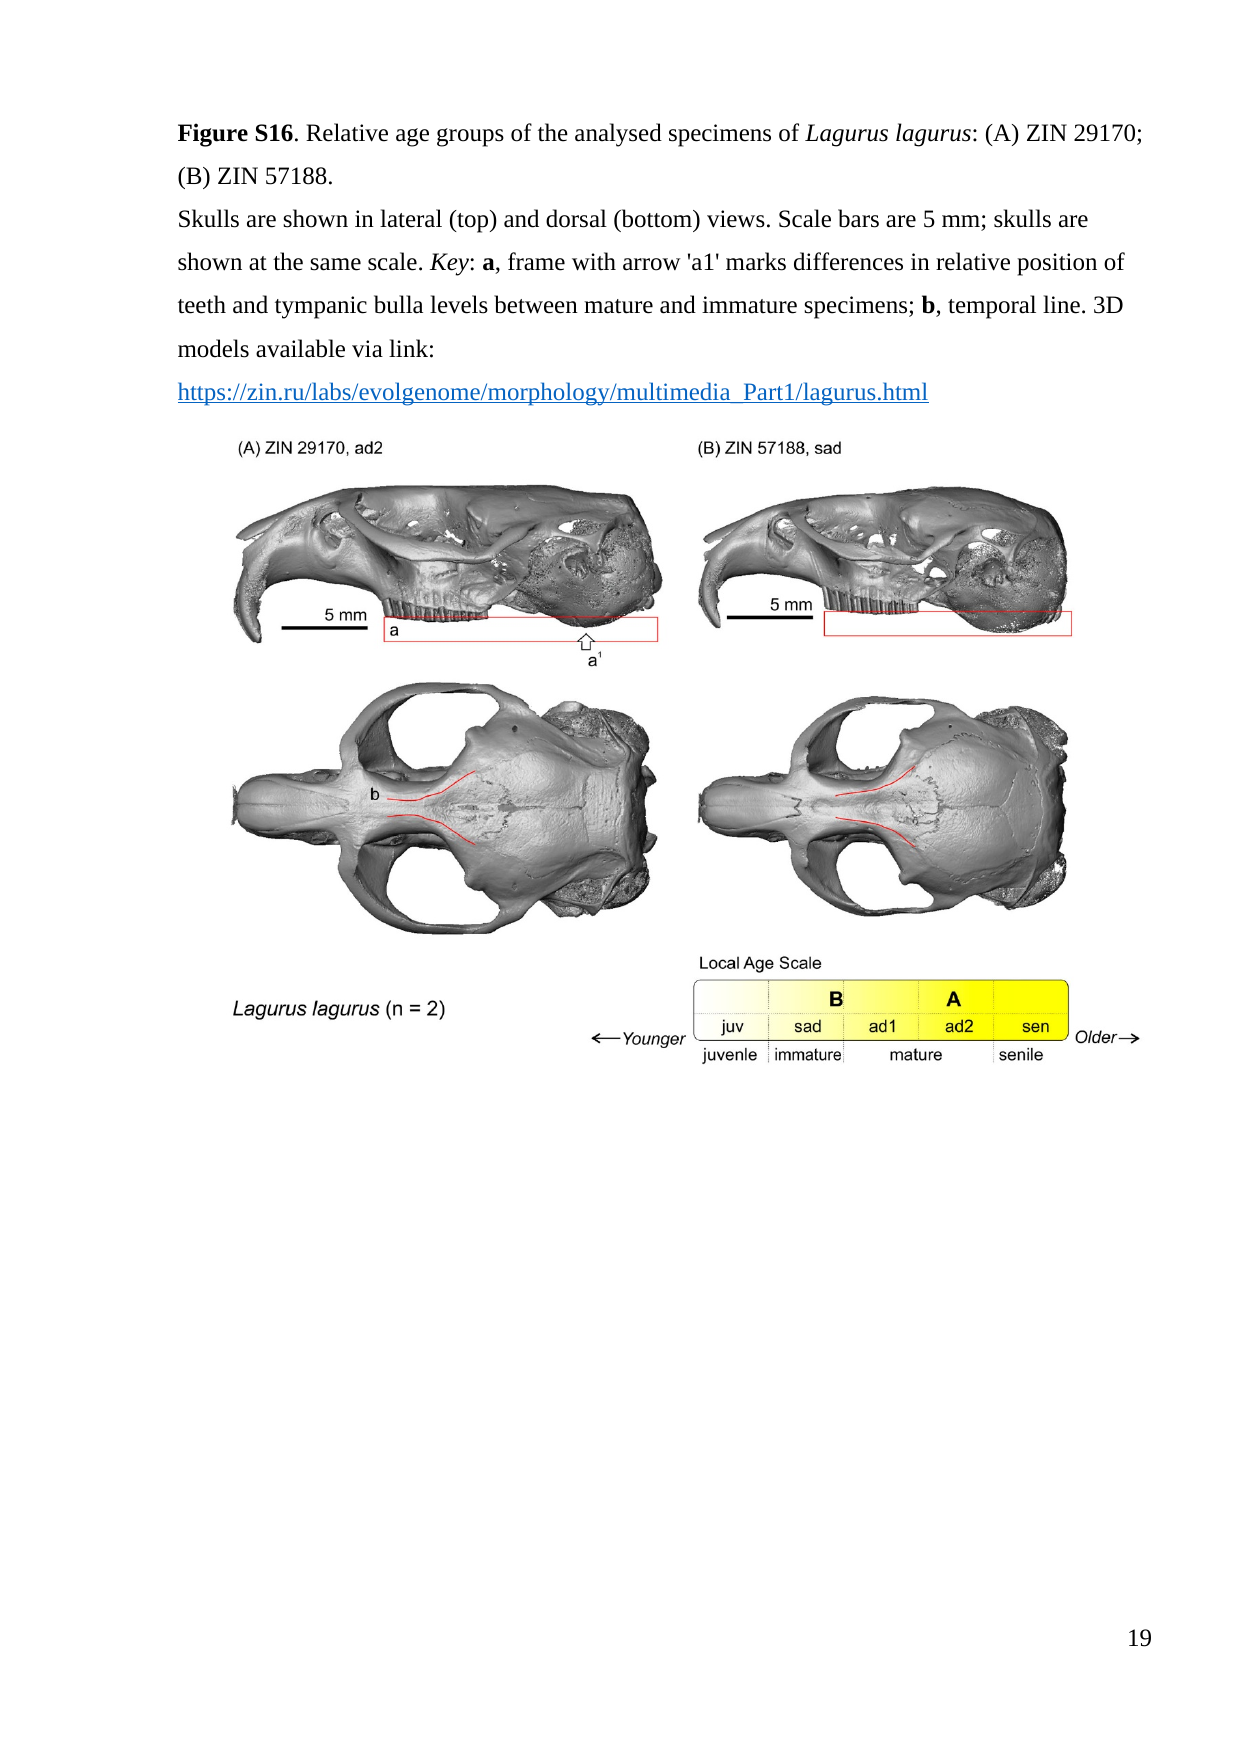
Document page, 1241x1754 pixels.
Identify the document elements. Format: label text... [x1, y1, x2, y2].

text Figure S16. Relative age groups of the analysed specimens of Lagurus lagurus: (A) ZIN 29170; (B) ZIN 57188. [177, 118, 1152, 190]
picture [177, 420, 1151, 1078]
text Skulls are shown in lateral (top) and dorsal (bottom) views. Scale bars are 5 mm; skulls are shown at the same scale. Key: a, frame with arrow 'a1' marks differences in relative position of teeth and tympanic bulla levels between mature and immature specimens; b, temporal line. 3D models available via link: https://zin.ru/labs/evolgenome/morphology/multimedia_Part1/lagurus.html [177, 204, 1152, 406]
